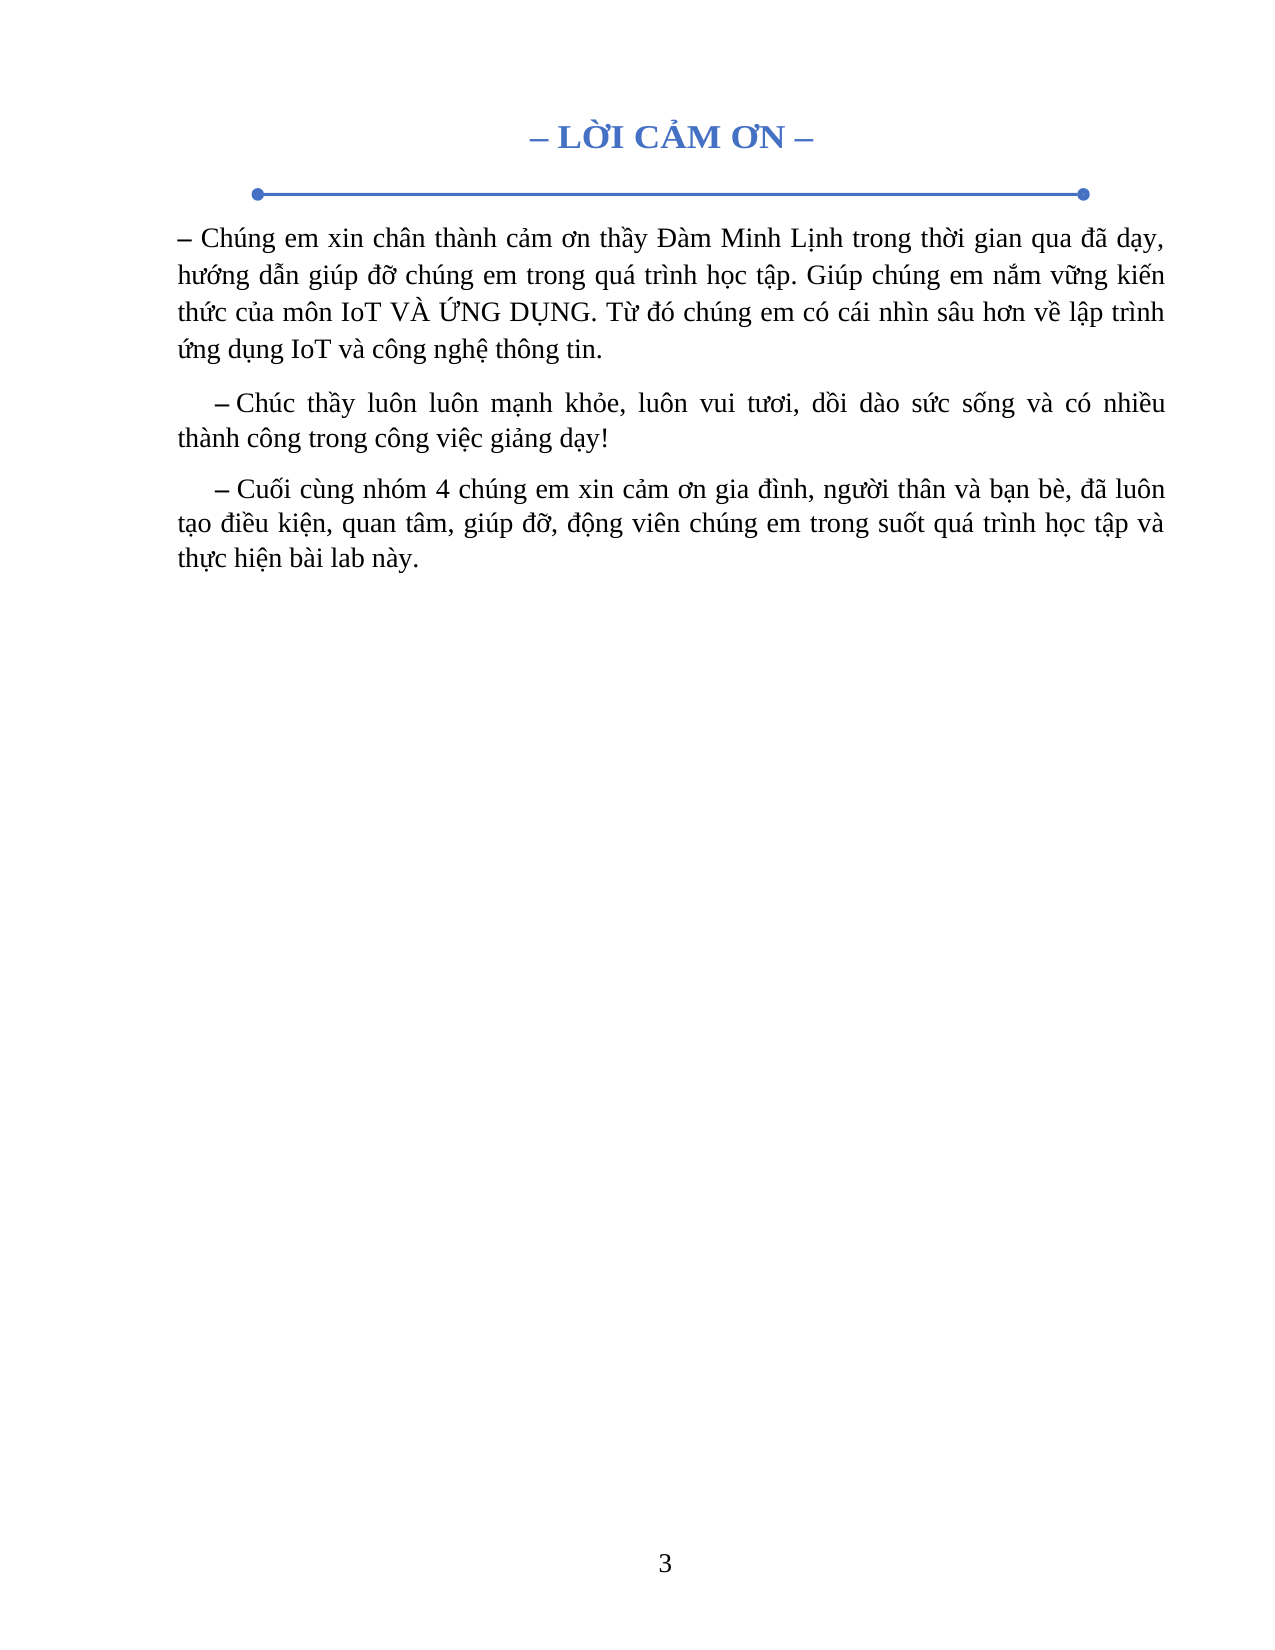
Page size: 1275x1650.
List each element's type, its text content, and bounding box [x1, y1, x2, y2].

list Chúc thầy luôn luôn mạnh khỏe, luôn vui tươi, dồi dào sức sống và có nhiều thành công trong công việc giảng dạy! [177, 386, 1166, 453]
list Cuối cùng nhóm 4 chúng em xin cảm ơn gia đình, người thân và bạn bè, đã luôn tạo điều kiện, quan tâm, giúp đỡ, động viên chúng em trong suốt quá trình học tập và thực hiện bài lab này. [177, 472, 1167, 573]
text – LỜI CẢM ƠN – [251, 118, 1092, 156]
list Chúng em xin chân thành cảm ơn thầy Đàm Minh Lịnh trong thời gian qua đã dạy, hướng dẫn giúp đỡ chúng em trong quá trình học tập. Giúp chúng em nắm vững kiến thức của môn IoT VÀ ỨNG DỤNG. Từ đó chúng em có cái nhìn sâu hơn về lập trình ứng dụng IoT và công nghệ thông tin. [177, 221, 1167, 365]
